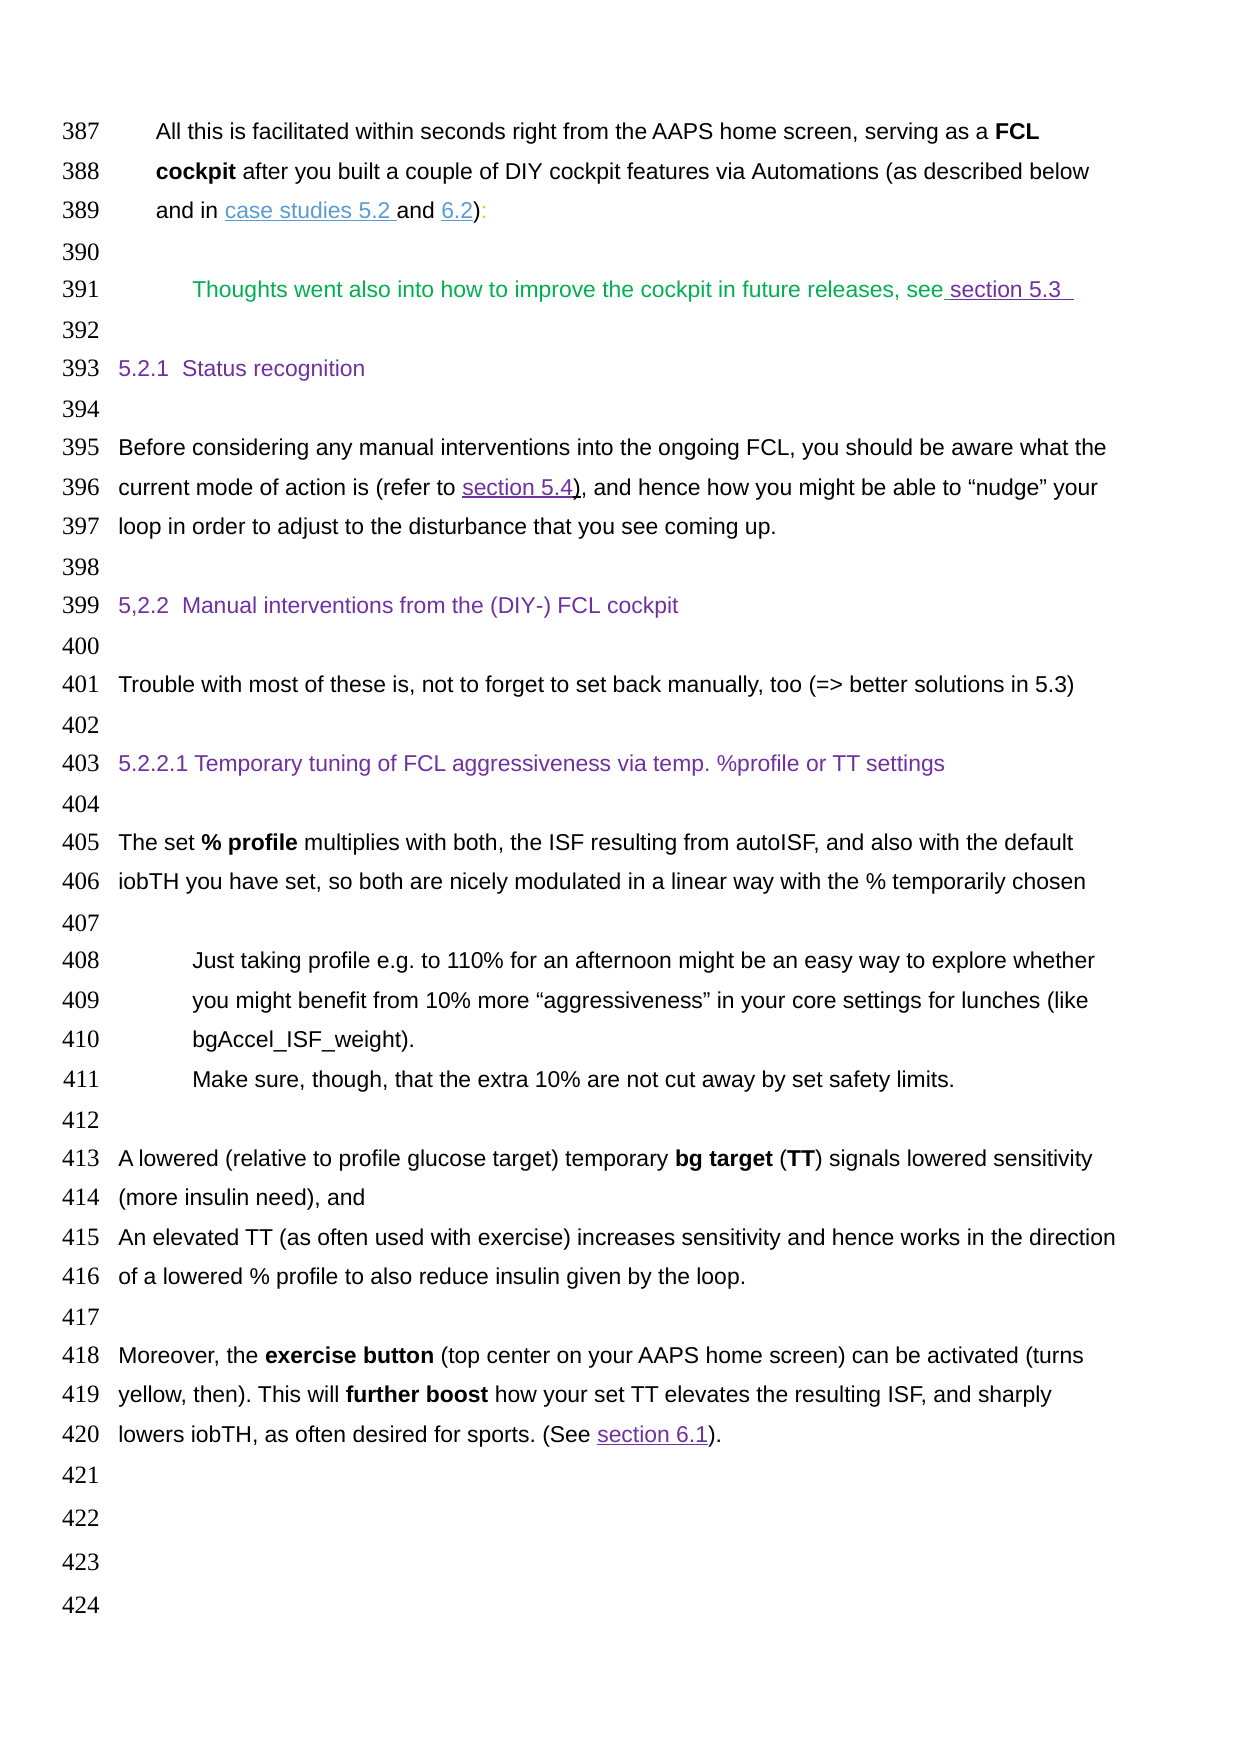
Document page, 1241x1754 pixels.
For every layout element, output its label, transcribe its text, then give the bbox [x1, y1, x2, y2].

text Trouble with most of these is, not to forget to set back manually, too (=> better solutions in 5.3) [118, 671, 1122, 697]
text The set % profile multiplies with both, the ISF resulting from autoISF, and also with the default iobTH you have set, so both are nicely modulated in a linear way with the % temporarily chosen [118, 829, 1122, 894]
text Thoughts went also into how to improve the cockpit in future releases, see section 5.3 [192, 276, 1122, 302]
text Just taking profile e.g. to 110% for an afternoon might be an easy way to explore whether you might benefit from 10% more “aggressiveness” in your core settings for lunches (like bgAccel_ISF_weight). Make sure, though, that the extra 10% are not cut away by set safety limits. [192, 947, 1122, 1092]
text 5.2.1 Status recognition [118, 355, 1122, 381]
text All this is facilitated within seconds right from the AAPS home screen, serving as a FCL cockpit after you built a couple of DIY cockpit features via Automations (as described below and in case studies 5.2 and 6.2): [156, 118, 1122, 223]
text Before considering any manual interventions into the ongoing FCL, you should be aware what the current mode of action is (refer to section 5.4), and hence how you might be able to “nudge” your loop in order to adjust to the disturbance that you see coming up. [118, 434, 1122, 539]
text Moreover, the exercise button (top center on your AAPS home screen) can be activated (turns yellow, then). This will further boost how your set TT elevates the resulting ISF, and sharply lowers iobTH, as often desired for sports. (See section 6.1). [118, 1342, 1122, 1447]
text 5.2.2.1 Temporary tuning of FCL aggressiveness via temp. %profile or TT settings [118, 750, 1122, 776]
text An elevated TT (as often used with exercise) increases sensitivity and hence works in the direction of a lowered % profile to also reduce insulin given by the loop. [118, 1223, 1122, 1289]
text 5,2.2 Manual interventions from the (DIY-) FCL cockpit [118, 592, 1122, 618]
text A lowered (relative to profile glucose target) temporary bg target (TT) signals lowered sensitivity (more insulin need), and [118, 1144, 1122, 1210]
